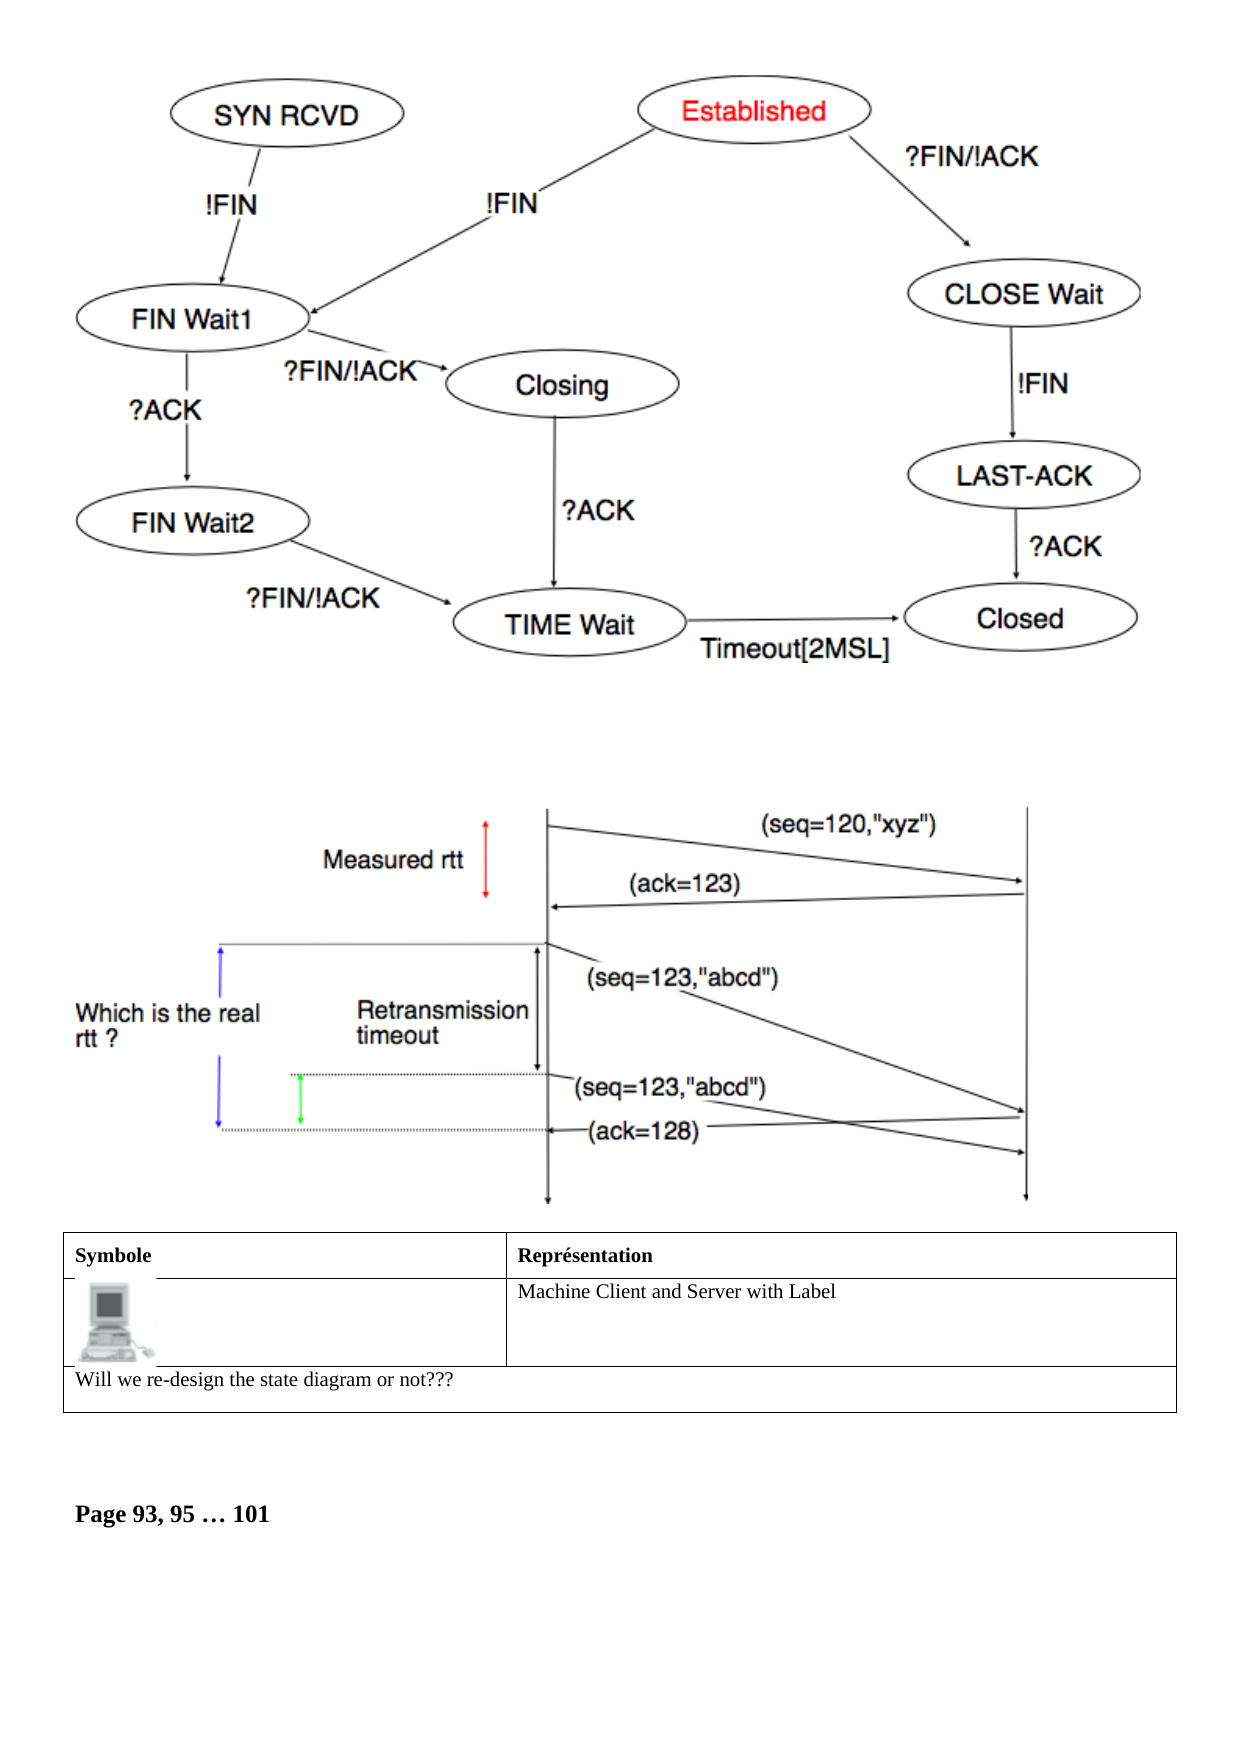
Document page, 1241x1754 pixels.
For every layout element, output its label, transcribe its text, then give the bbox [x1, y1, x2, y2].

table_cell Machine Client and Server with Label [507, 1279, 1176, 1366]
table_cell [64, 1279, 75, 1366]
table_header Symbole [64, 1233, 506, 1278]
table_header Représentation [507, 1233, 1176, 1278]
picture [75, 75, 1141, 663]
table_cell [157, 1279, 506, 1366]
text Page 93, 95 … 101 [75, 1499, 1165, 1528]
picture [75, 806, 1029, 1204]
table_cell Will we re-design the state diagram or not??? [64, 1367, 1176, 1412]
picture [75, 1278, 157, 1367]
